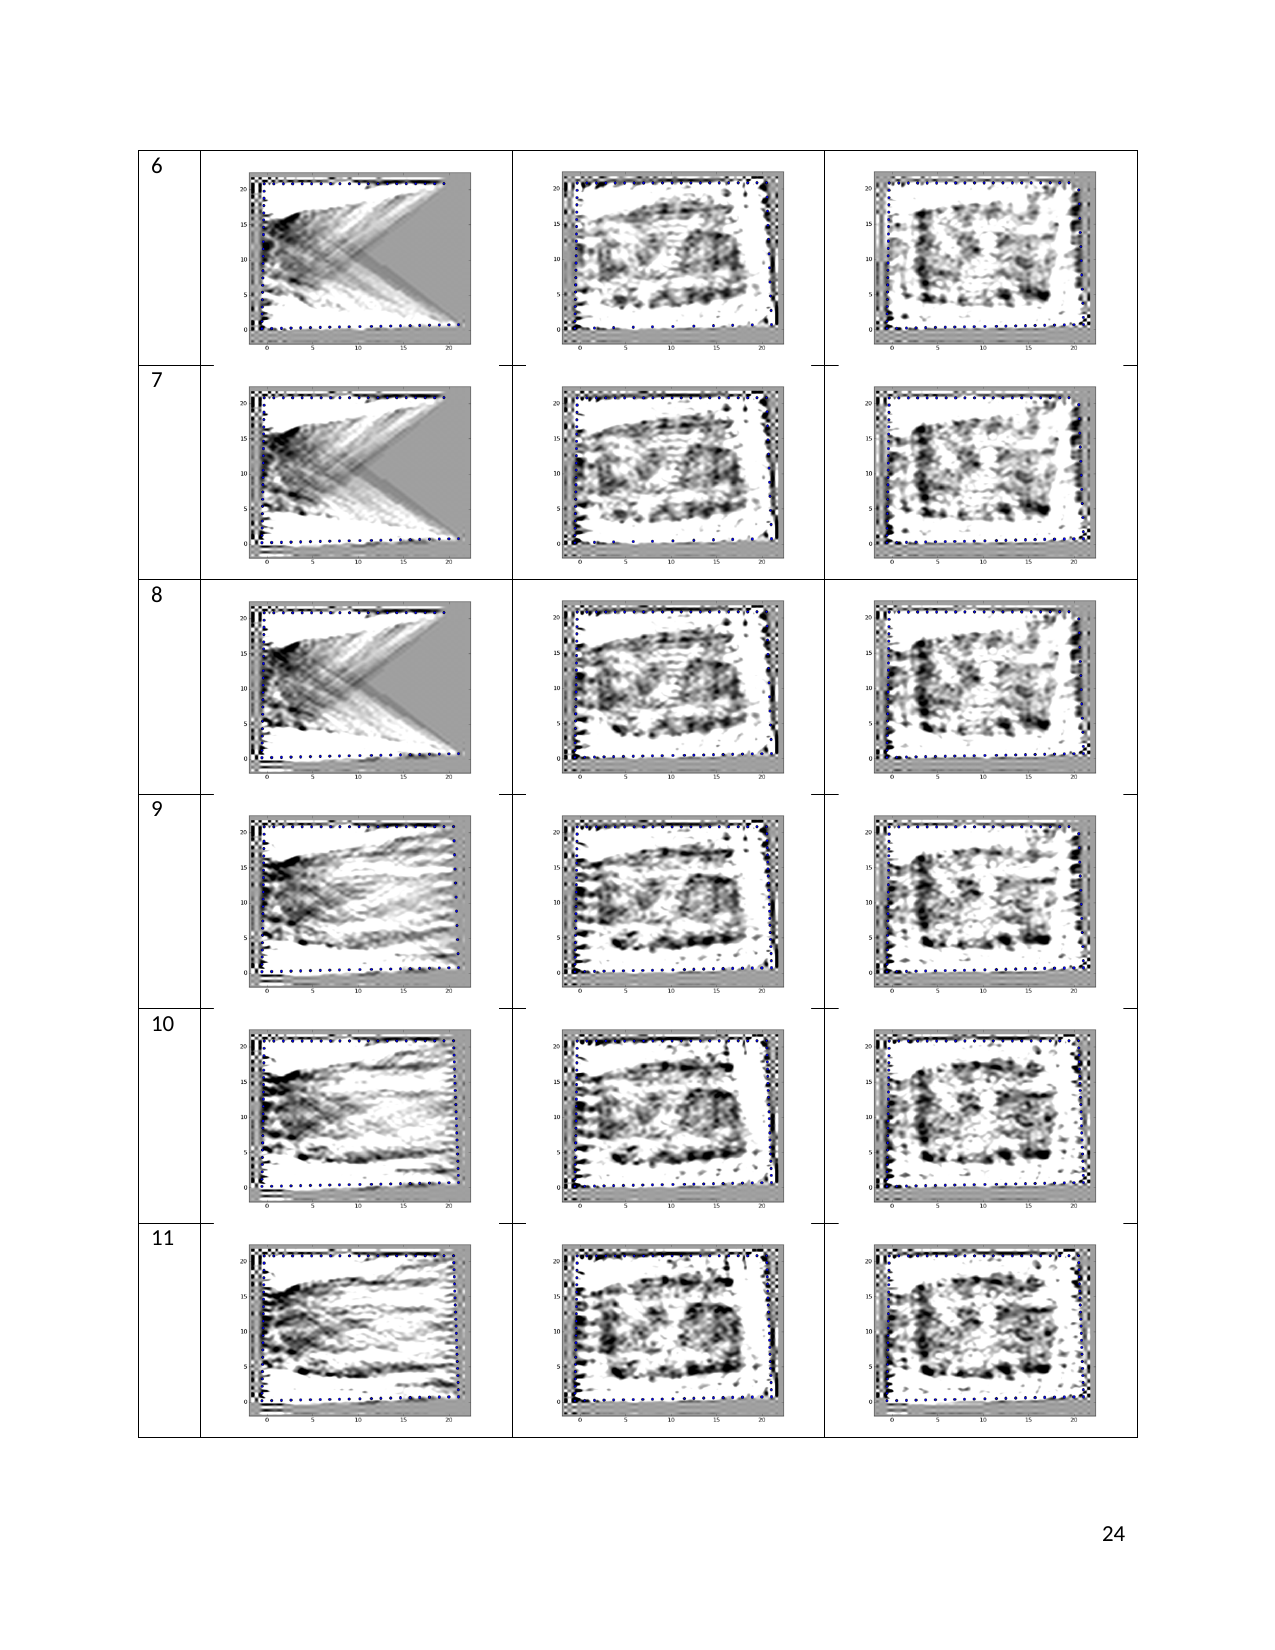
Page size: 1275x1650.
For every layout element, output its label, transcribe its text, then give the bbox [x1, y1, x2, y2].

table_cell [1124, 366, 1137, 579]
table_cell [513, 795, 526, 1008]
table_cell [201, 795, 213, 1008]
table_cell [201, 580, 213, 793]
table_cell [513, 1009, 526, 1222]
table_cell 10 [139, 1009, 200, 1222]
table_cell [812, 580, 824, 793]
table_cell [1124, 795, 1137, 1008]
table_cell [1124, 1224, 1137, 1437]
table_cell [201, 151, 213, 364]
table_cell [513, 580, 526, 793]
table_cell [812, 1224, 824, 1437]
table_cell [812, 795, 824, 1008]
table_cell [499, 151, 512, 364]
table_cell [499, 580, 512, 793]
picture [838, 151, 1124, 579]
table_cell [513, 151, 526, 364]
table_cell [499, 1224, 512, 1437]
table_cell [812, 151, 824, 364]
table_cell [1124, 1009, 1137, 1222]
table_cell [513, 1224, 526, 1437]
picture [213, 580, 499, 1437]
table_cell [825, 1224, 838, 1437]
table_cell [812, 366, 824, 579]
table_cell [513, 366, 526, 579]
table_cell 11 [139, 1224, 200, 1437]
picture [213, 151, 499, 579]
table_cell [499, 366, 512, 579]
table_cell [825, 795, 838, 1008]
table_cell [499, 1009, 512, 1222]
table_cell [1124, 580, 1137, 793]
table_cell [499, 795, 512, 1008]
table_cell [201, 1224, 213, 1437]
table_cell 7 [139, 366, 200, 579]
table_cell 6 [139, 151, 200, 364]
table_cell [201, 1009, 213, 1222]
table_cell 9 [139, 795, 200, 1008]
table_cell [825, 1009, 838, 1222]
picture [526, 580, 812, 1437]
picture [526, 151, 812, 579]
table_cell [201, 366, 213, 579]
table_cell [1124, 151, 1137, 364]
table_cell [825, 151, 838, 364]
table_cell [825, 366, 838, 579]
table_cell [812, 1009, 824, 1222]
picture [838, 580, 1124, 1437]
table_cell 8 [139, 580, 200, 793]
table_cell [825, 580, 838, 793]
